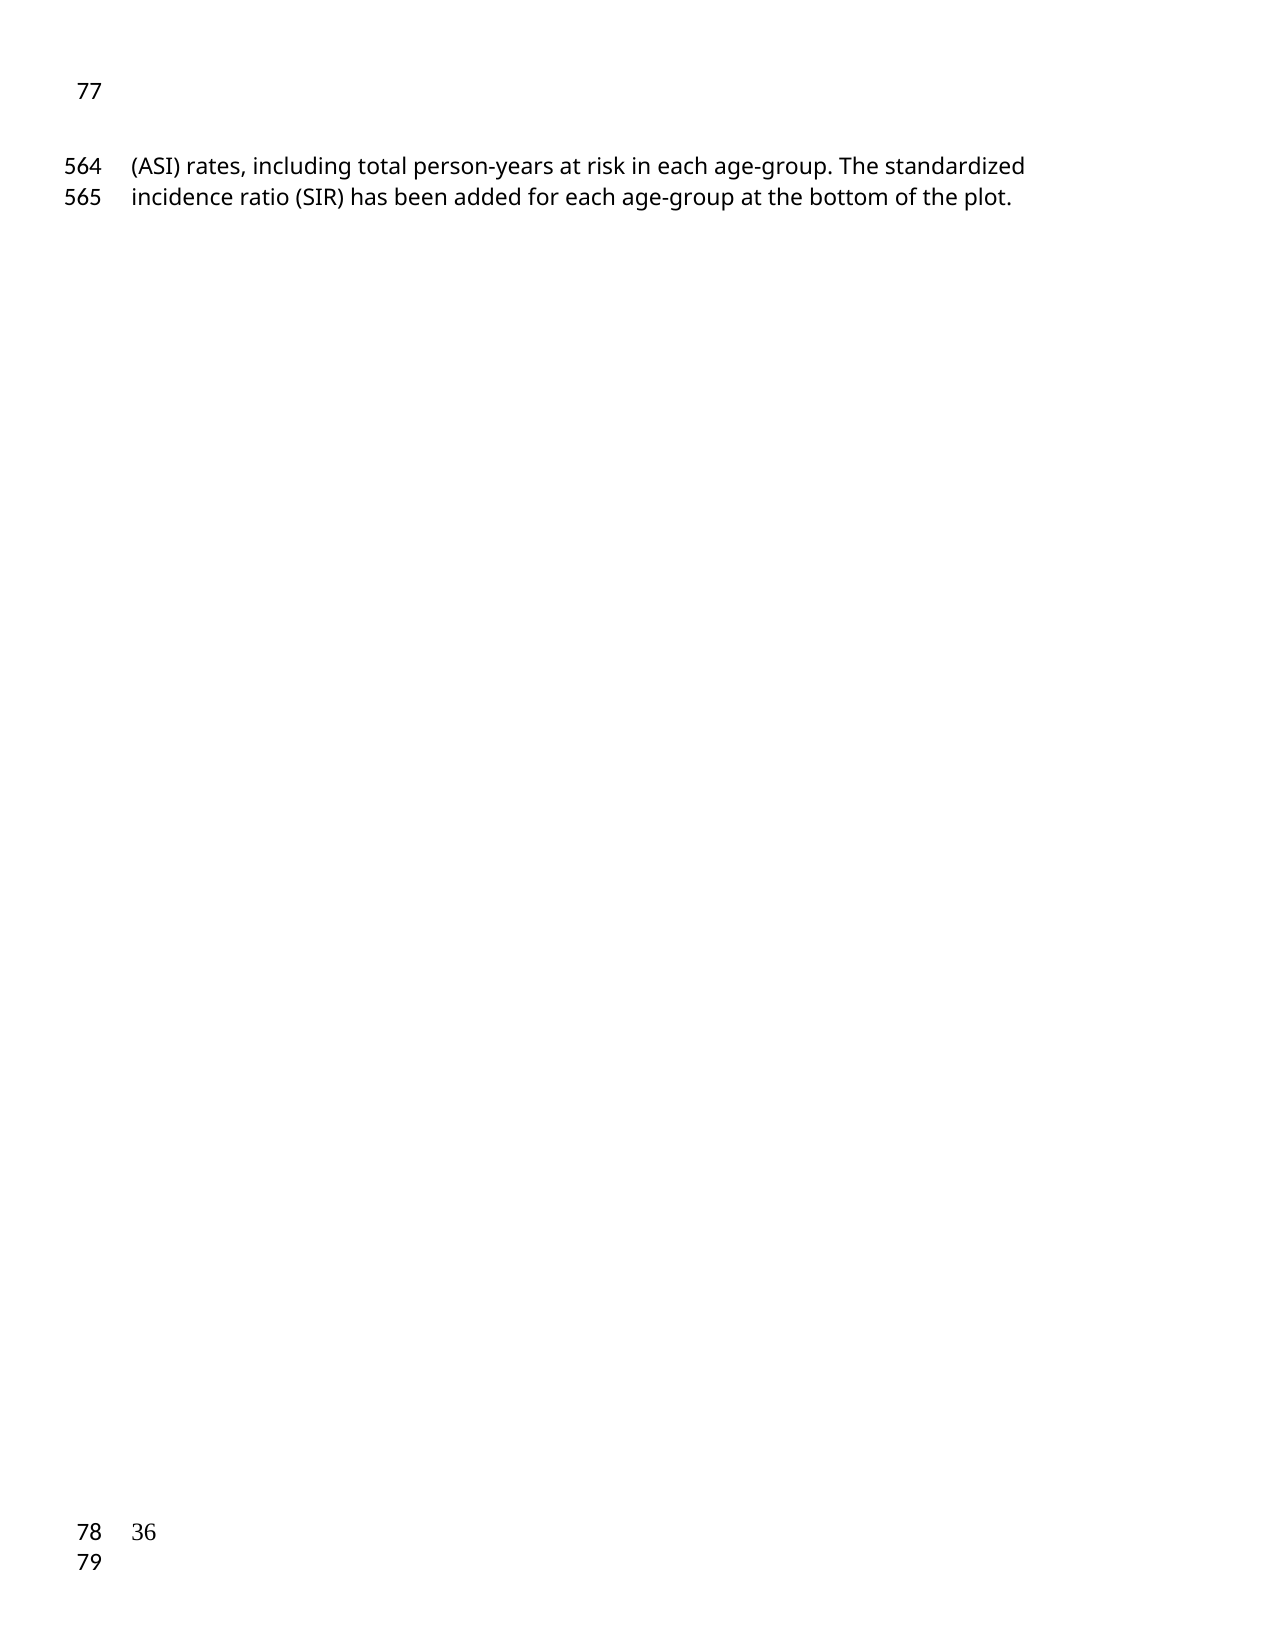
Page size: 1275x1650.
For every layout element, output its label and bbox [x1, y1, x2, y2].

text [131, 150, 1125, 212]
